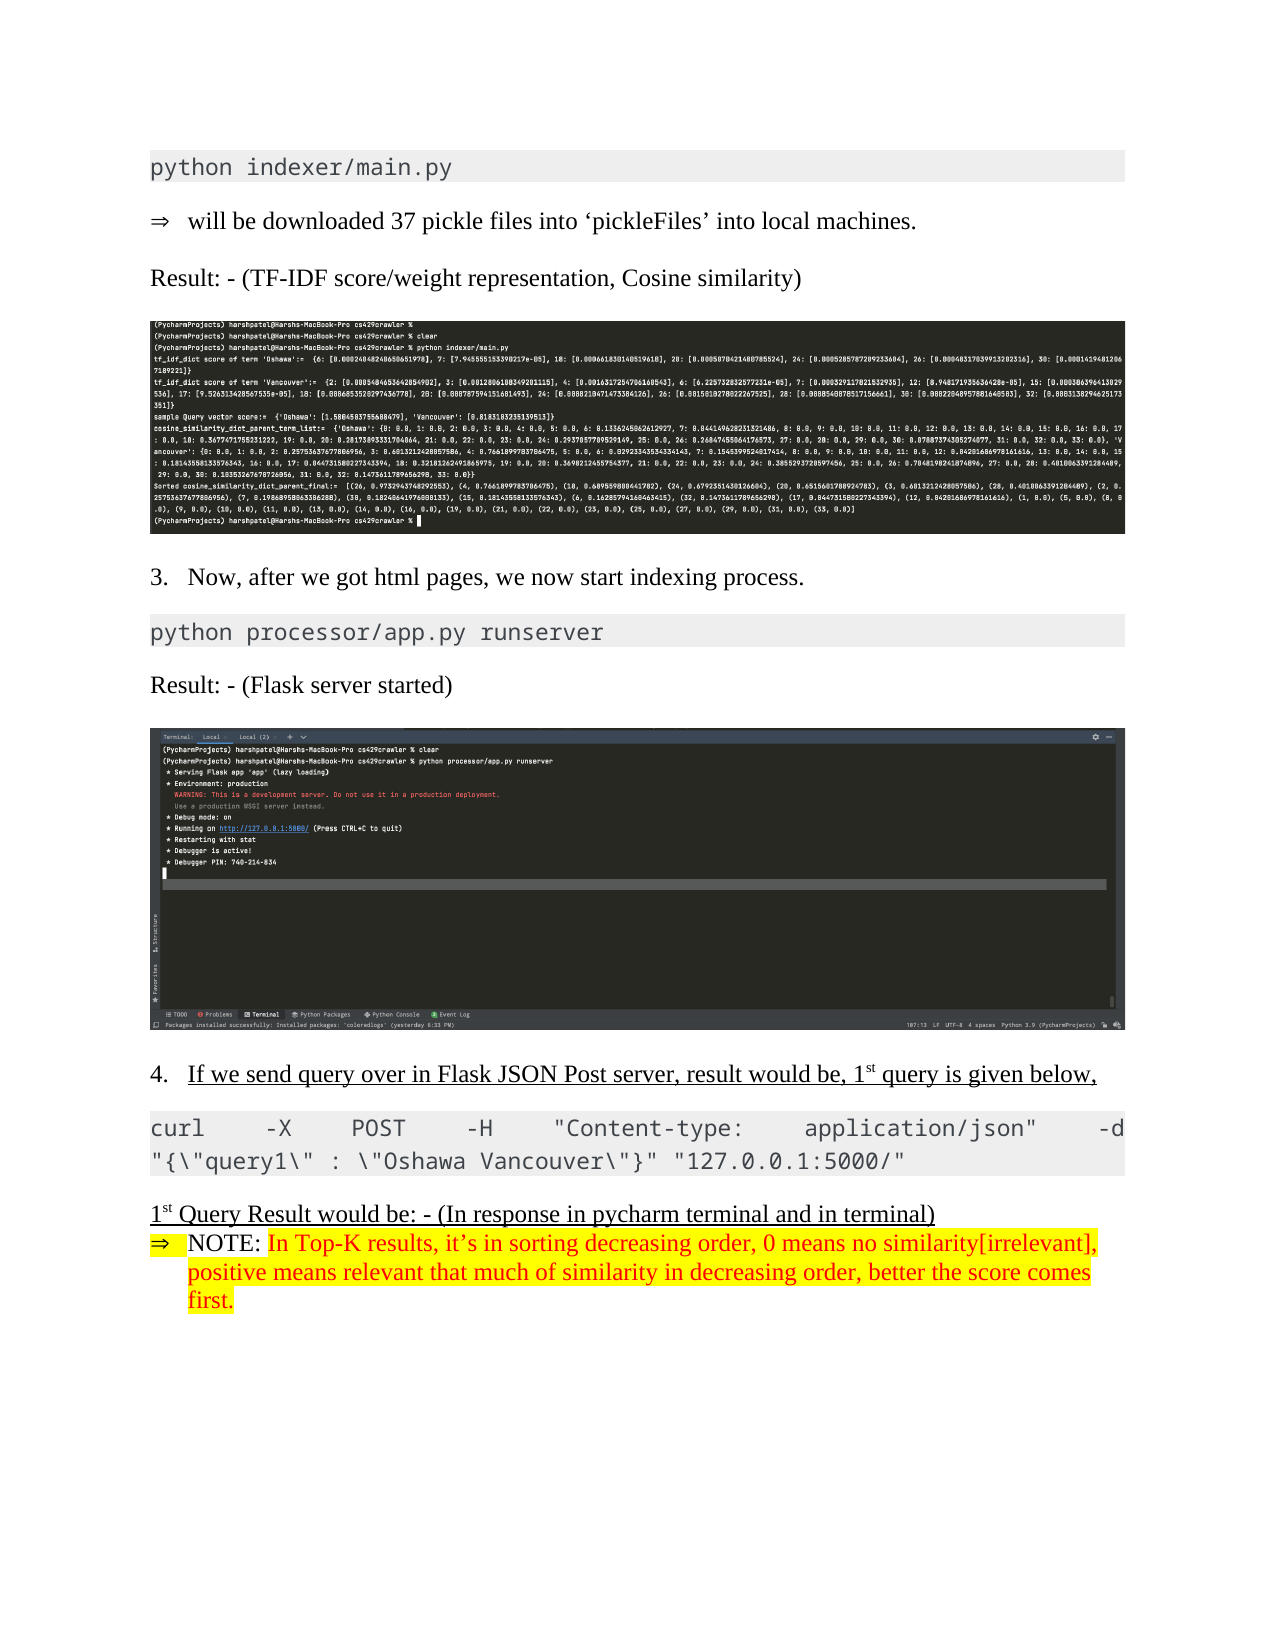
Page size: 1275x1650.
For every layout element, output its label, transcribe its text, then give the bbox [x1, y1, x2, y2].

text 1st Query Result would be: - (In response in pycharm terminal and in terminal) [150, 1199, 1125, 1228]
list will be downloaded 37 pickle files into ‘pickleFiles’ into local machines. [150, 206, 1125, 235]
text Result: - (Flask server started) [150, 671, 1125, 699]
picture [150, 728, 1125, 1030]
list Now, after we got html pages, we now start indexing process. [150, 562, 1125, 591]
picture [150, 321, 1125, 534]
list NOTE: In Top-K results, it’s in sorting decreasing order, 0 means no similarity[irrelevant], positive means relevant that much of similarity in decreasing order, better the score comes first. [234, 1228, 1125, 1314]
text curl -X POST -H "Content-type: application/json" -d "{\"query1\" : \"Oshawa Vancouver\"}" "127.0.0.1:5000/" [150, 1111, 1125, 1176]
text Result: - (TF-IDF score/weight representation, Cosine similarity) [150, 263, 1125, 292]
text python indexer/main.py [150, 150, 1125, 182]
list If we send query over in Flask JSON Post server, result would be, 1st query is given below, [150, 1059, 1125, 1087]
text python processor/app.py runserver [150, 614, 1125, 647]
